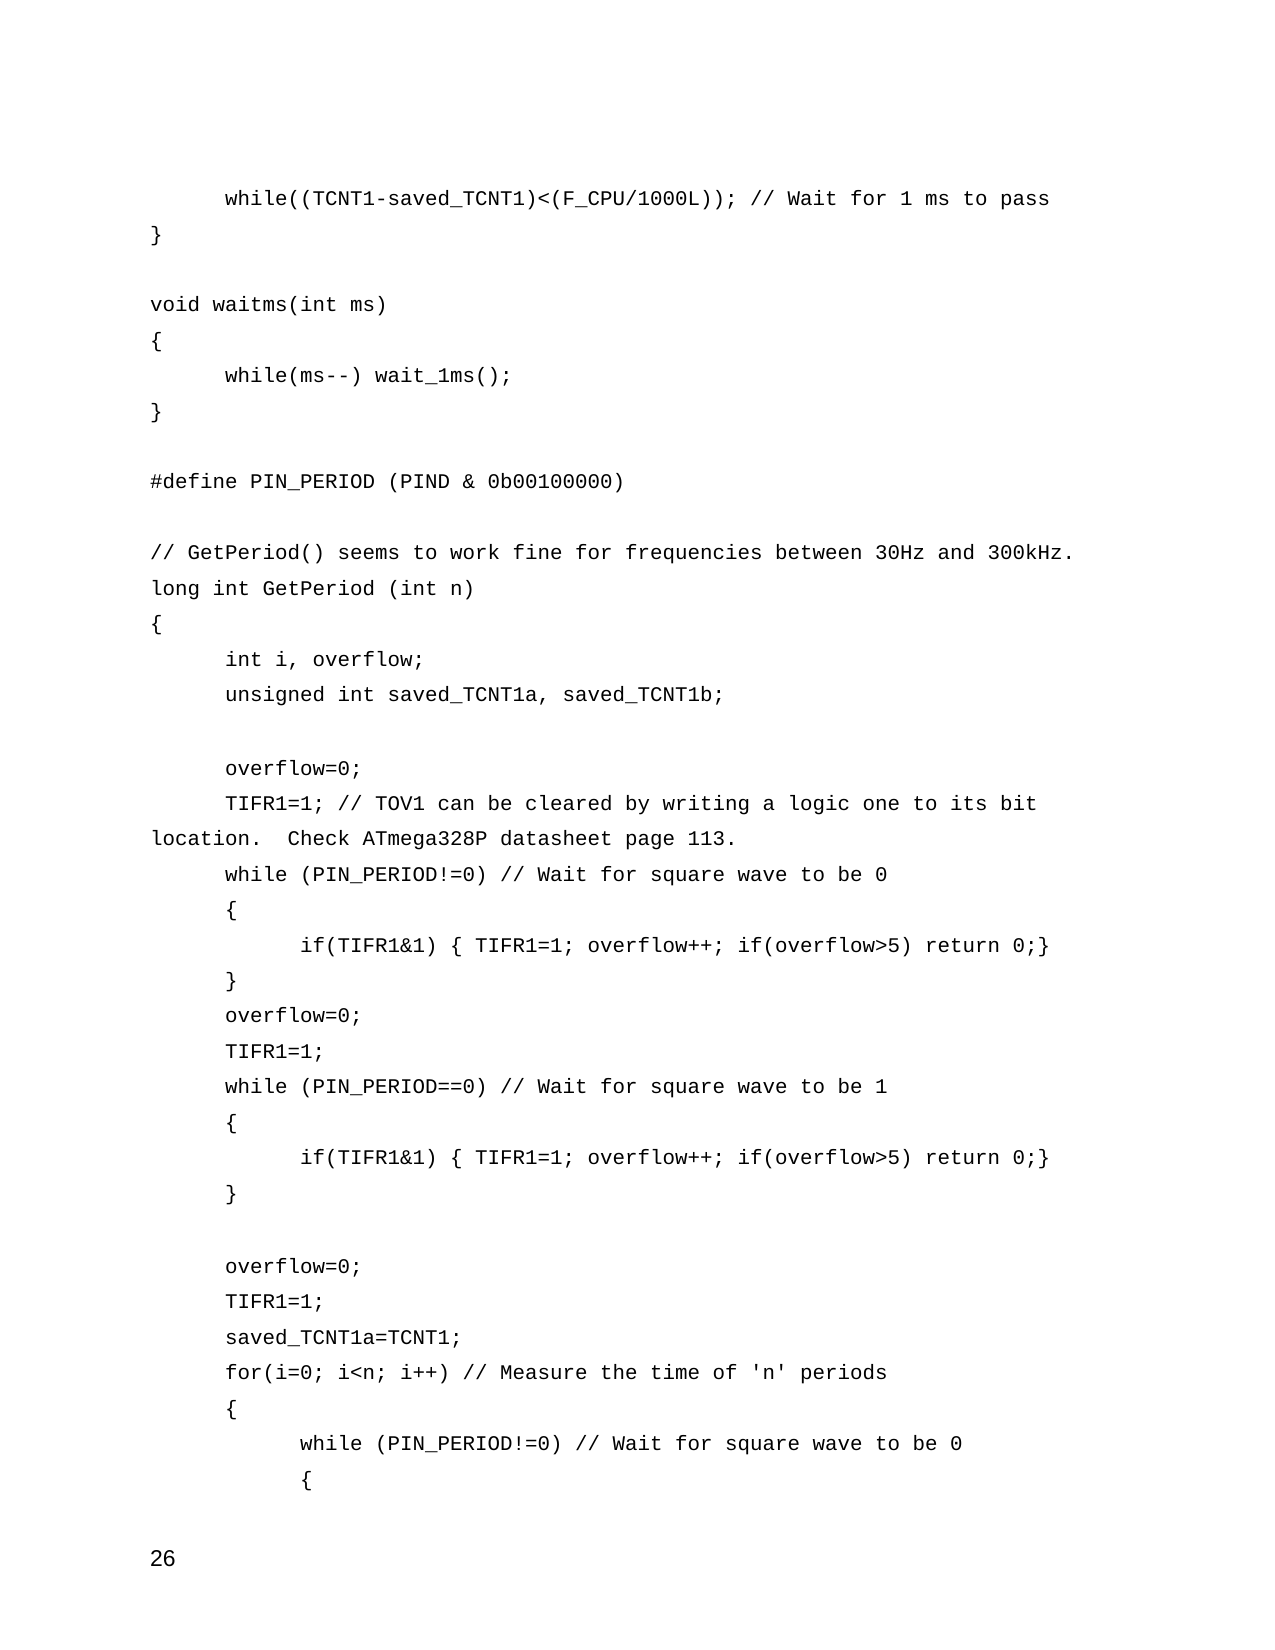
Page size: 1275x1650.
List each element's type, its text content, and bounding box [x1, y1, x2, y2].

text // GetPeriod() seems to work fine for frequencies between 30Hz and 300kHz. [150, 542, 1125, 566]
text if(TIFR1&1) { TIFR1=1; overflow++; if(overflow>5) return 0;} [150, 934, 1125, 958]
text { [150, 1112, 1125, 1135]
text TIFR1=1; [150, 1041, 1125, 1064]
text { [150, 899, 1125, 923]
text TIFR1=1; [150, 1291, 1125, 1315]
text while (PIN_PERIOD==0) // Wait for square wave to be 1 [150, 1076, 1125, 1100]
text { [150, 1398, 1125, 1421]
text while(ms--) wait_1ms(); [150, 365, 1125, 389]
text TIFR1=1; // TOV1 can be cleared by writing a logic one to its bit location. Check ATmega328P datasheet page 113. [150, 793, 1125, 852]
text long int GetPeriod (int n) [150, 578, 1125, 601]
text while (PIN_PERIOD!=0) // Wait for square wave to be 0 [150, 1433, 1125, 1457]
text saved_TCNT1a=TCNT1; [150, 1327, 1125, 1351]
text } [150, 970, 1125, 994]
text } [150, 401, 1125, 424]
text { [150, 613, 1125, 637]
text overflow=0; [150, 1256, 1125, 1280]
text int i, overflow; [150, 648, 1125, 672]
text for(i=0; i<n; i++) // Measure the time of 'n' periods [150, 1362, 1125, 1386]
text { [150, 330, 1125, 353]
text while((TCNT1-saved_TCNT1)<(F_CPU/1000L)); // Wait for 1 ms to pass [150, 188, 1125, 212]
text overflow=0; [150, 757, 1125, 781]
text if(TIFR1&1) { TIFR1=1; overflow++; if(overflow>5) return 0;} [150, 1147, 1125, 1171]
text unsigned int saved_TCNT1a, saved_TCNT1b; [150, 684, 1125, 708]
text overflow=0; [150, 1005, 1125, 1029]
text } [150, 223, 1125, 247]
text void waitms(int ms) [150, 294, 1125, 318]
text while (PIN_PERIOD!=0) // Wait for square wave to be 0 [150, 864, 1125, 887]
text #define PIN_PERIOD (PIND & 0b00100000) [150, 471, 1125, 495]
text { [150, 1468, 1125, 1492]
text } [150, 1182, 1125, 1206]
